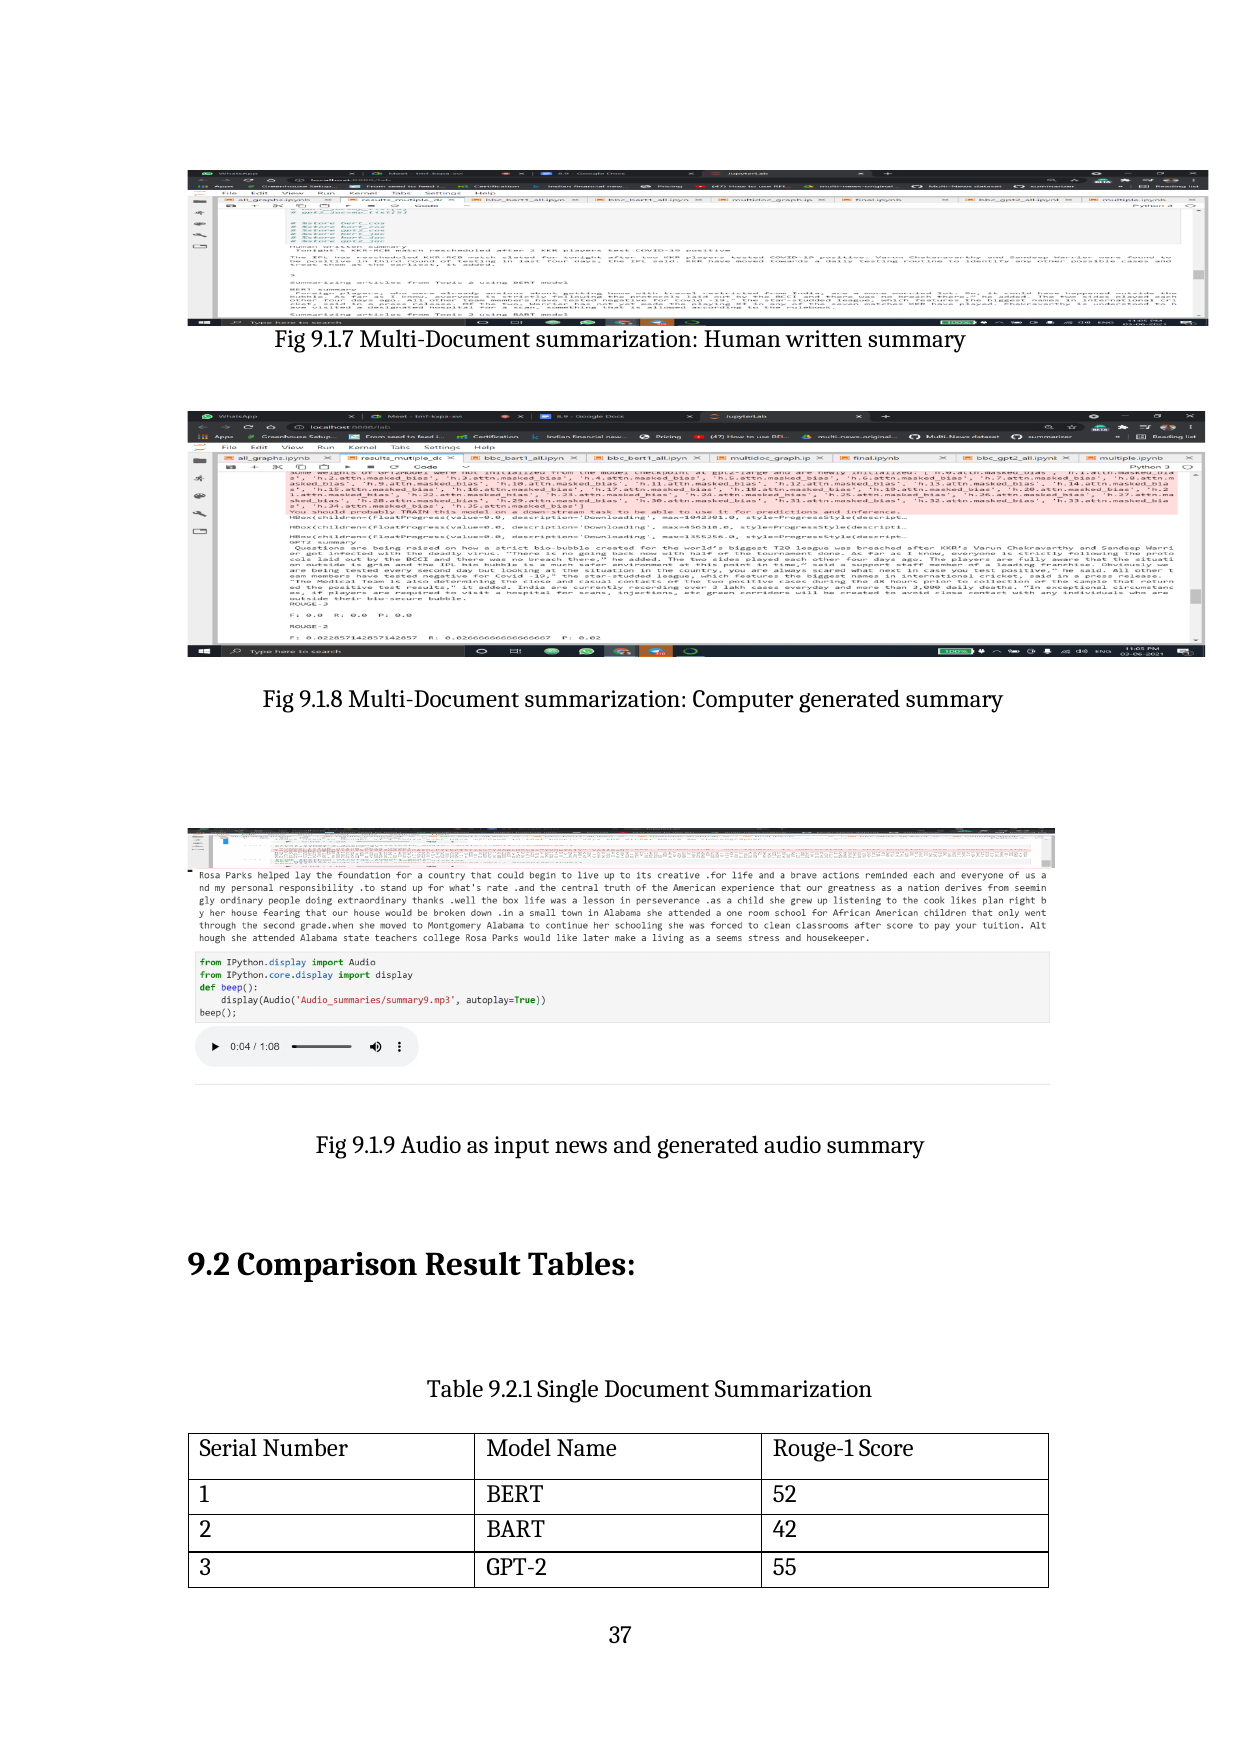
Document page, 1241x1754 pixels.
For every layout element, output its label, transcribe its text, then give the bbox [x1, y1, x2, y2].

table_header Serial Number [189, 1434, 474, 1478]
picture [187, 170, 1209, 326]
text Fig 9.1.7 Multi-Document summarization: Human written summary [187, 326, 1053, 354]
table_header Model Name [475, 1434, 761, 1478]
text Fig 9.1.9 Audio as input news and generated audio summary [187, 1131, 1053, 1159]
picture [187, 828, 1057, 1085]
table_cell 52 [762, 1480, 1048, 1514]
table_cell 3 [189, 1553, 474, 1587]
text Table 9.2.1 Single Document Summarization [187, 1375, 1112, 1404]
table_cell BERT [475, 1480, 761, 1514]
table_cell 2 [189, 1515, 474, 1551]
table_cell BART [475, 1515, 761, 1551]
table_header Rouge-1 Score [762, 1434, 1048, 1478]
text Fig 9.1.8 Multi-Document summarization: Computer generated summary [187, 685, 1053, 714]
table_cell GPT-2 [475, 1553, 761, 1587]
table_cell 1 [189, 1480, 474, 1514]
table_cell 55 [762, 1553, 1048, 1587]
text 9.2 Comparison Result Tables: [187, 1246, 1053, 1284]
picture [187, 411, 1205, 657]
table_cell 42 [762, 1515, 1048, 1551]
